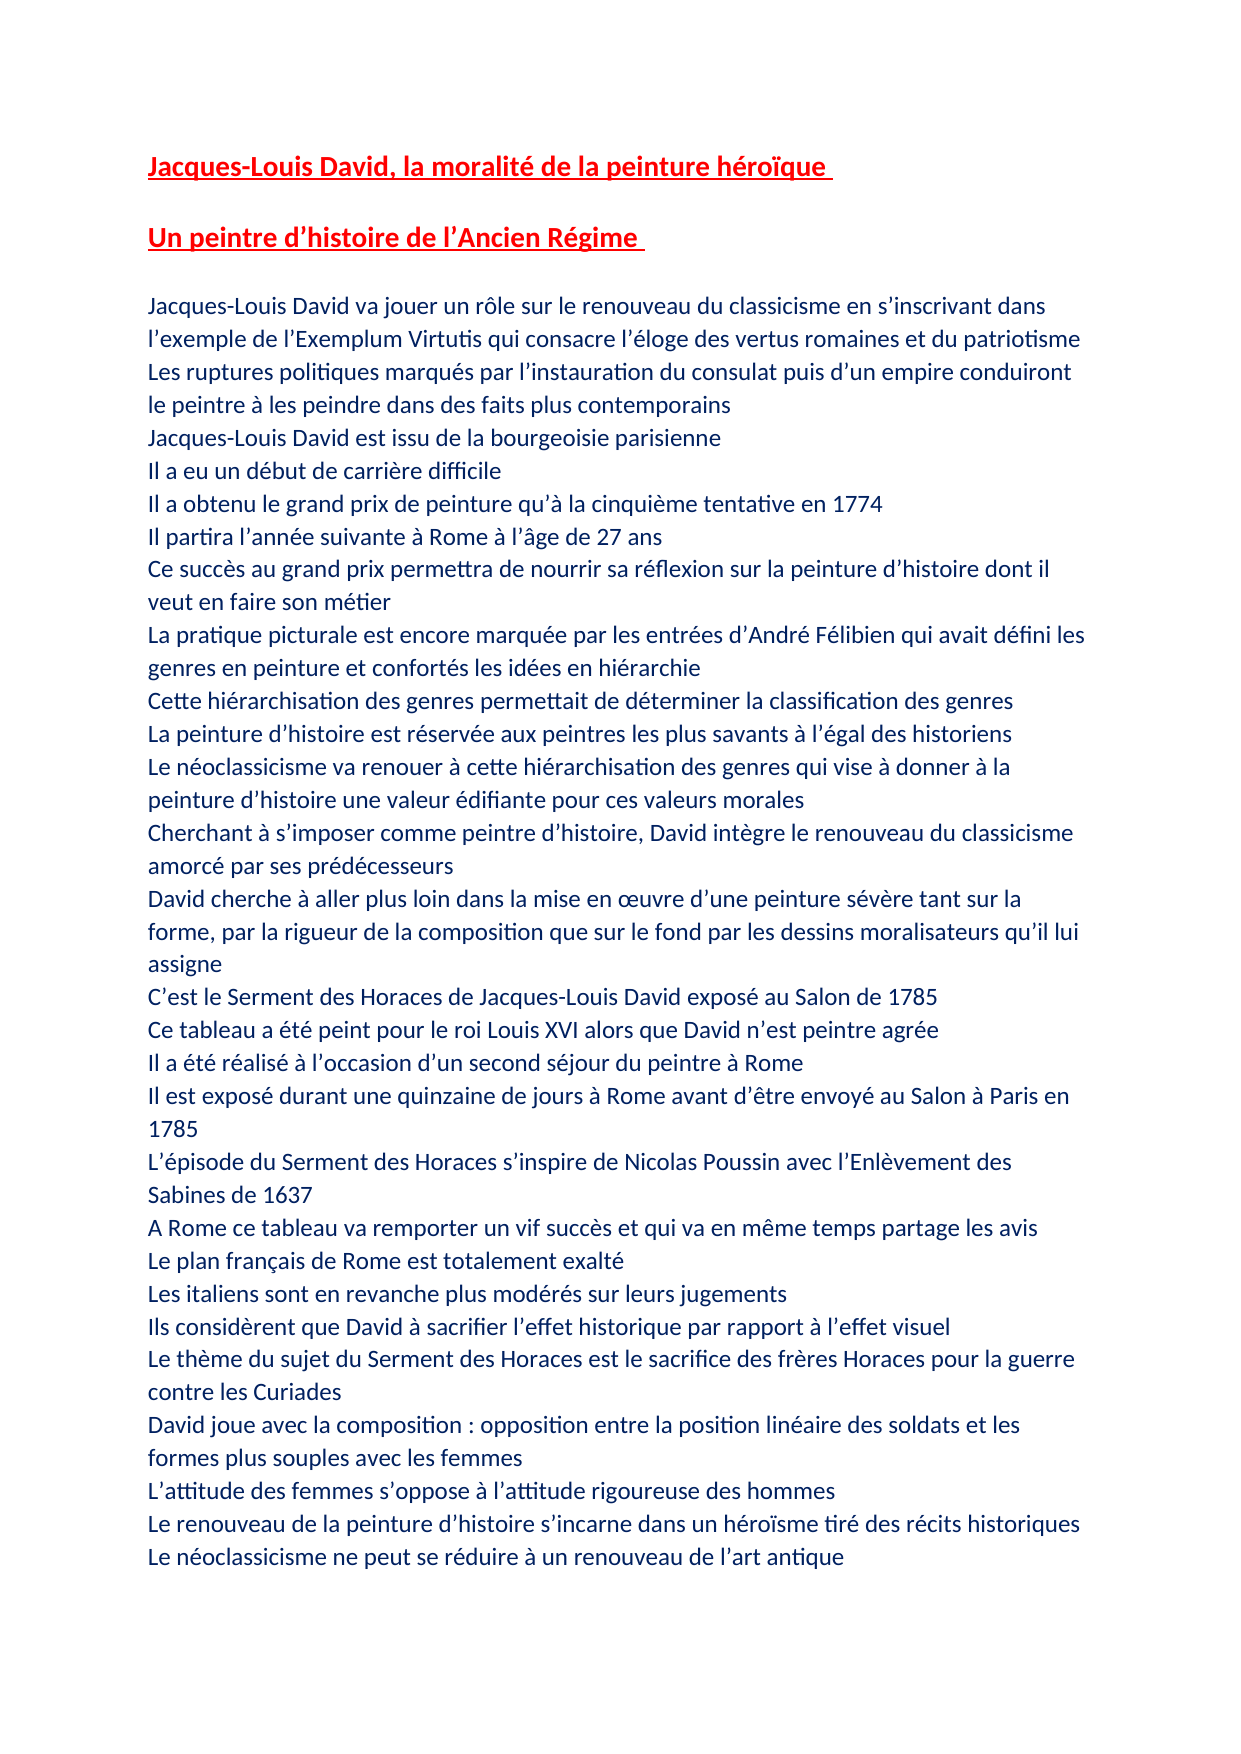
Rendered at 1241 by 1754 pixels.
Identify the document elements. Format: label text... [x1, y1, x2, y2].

text Les italiens sont en revanche plus modérés sur leurs jugements [148, 1278, 1093, 1308]
text Le thème du sujet du Serment des Horaces est le sacrifice des frères Horaces pour la guerre contre les Curiades [148, 1344, 1093, 1407]
text Jacques-Louis David, la moralité de la peinture héroïque [148, 148, 1093, 183]
text Le néoclassicisme ne peut se réduire à un renouveau de l’art antique [148, 1541, 1093, 1572]
text Jacques-Louis David est issu de la bourgeoisie parisienne [148, 422, 1093, 452]
text L’attitude des femmes s’oppose à l’attitude rigoureuse des hommes [148, 1475, 1093, 1506]
text Jacques-Louis David va jouer un rôle sur le renouveau du classicisme en s’inscrivant dans l’exemple de l’Exemplum Virtutis qui consacre l’éloge des vertus romaines et du patriotisme [148, 290, 1093, 354]
text Ce succès au grand prix permettra de nourrir sa réflexion sur la peinture d’histoire dont il veut en faire son métier [148, 554, 1093, 617]
text La peinture d’histoire est réservée aux peintres les plus savants à l’égal des historiens [148, 718, 1093, 749]
text Ils considèrent que David à sacrifier l’effet historique par rapport à l’effet visuel [148, 1311, 1093, 1341]
text Cette hiérarchisation des genres permettait de déterminer la classification des genres [148, 685, 1093, 716]
text A Rome ce tableau va remporter un vif succès et qui va en même temps partage les avis [148, 1212, 1093, 1242]
text Les ruptures politiques marqués par l’instauration du consulat puis d’un empire conduiront le peintre à les peindre dans des faits plus contemporains [148, 356, 1093, 419]
text L’épisode du Serment des Horaces s’inspire de Nicolas Poussin avec l’Enlèvement des Sabines de 1637 [148, 1146, 1093, 1209]
text David cherche à aller plus loin dans la mise en œuvre d’une peinture sévère tant sur la forme, par la rigueur de la composition que sur le fond par les dessins moralisateurs qu’il lui assigne [148, 883, 1093, 979]
text Il a été réalisé à l’occasion d’un second séjour du peintre à Rome [148, 1047, 1093, 1078]
text David joue avec la composition : opposition entre la position linéaire des soldats et les formes plus souples avec les femmes [148, 1409, 1093, 1473]
text C’est le Serment des Horaces de Jacques-Louis David exposé au Salon de 1785 [148, 982, 1093, 1012]
text Un peintre d’histoire de l’Ancien Régime [148, 219, 1093, 254]
text Le plan français de Rome est totalement exalté [148, 1245, 1093, 1275]
text Cherchant à s’imposer comme peintre d’histoire, David intègre le renouveau du classicisme amorcé par ses prédécesseurs [148, 817, 1093, 880]
text Le renouveau de la peinture d’histoire s’incarne dans un héroïsme tiré des récits historiques [148, 1508, 1093, 1539]
text Il est exposé durant une quinzaine de jours à Rome avant d’être envoyé au Salon à Paris en 1785 [148, 1080, 1093, 1144]
text Ce tableau a été peint pour le roi Louis XVI alors que David n’est peintre agrée [148, 1014, 1093, 1045]
text La pratique picturale est encore marquée par les entrées d’André Félibien qui avait défini les genres en peinture et confortés les idées en hiérarchie [148, 619, 1093, 683]
text Il a eu un début de carrière difficile [148, 455, 1093, 485]
text Le néoclassicisme va renouer à cette hiérarchisation des genres qui vise à donner à la peinture d’histoire une valeur édifiante pour ces valeurs morales [148, 751, 1093, 814]
text Il partira l’année suivante à Rome à l’âge de 27 ans [148, 521, 1093, 551]
text Il a obtenu le grand prix de peinture qu’à la cinquième tentative en 1774 [148, 488, 1093, 518]
